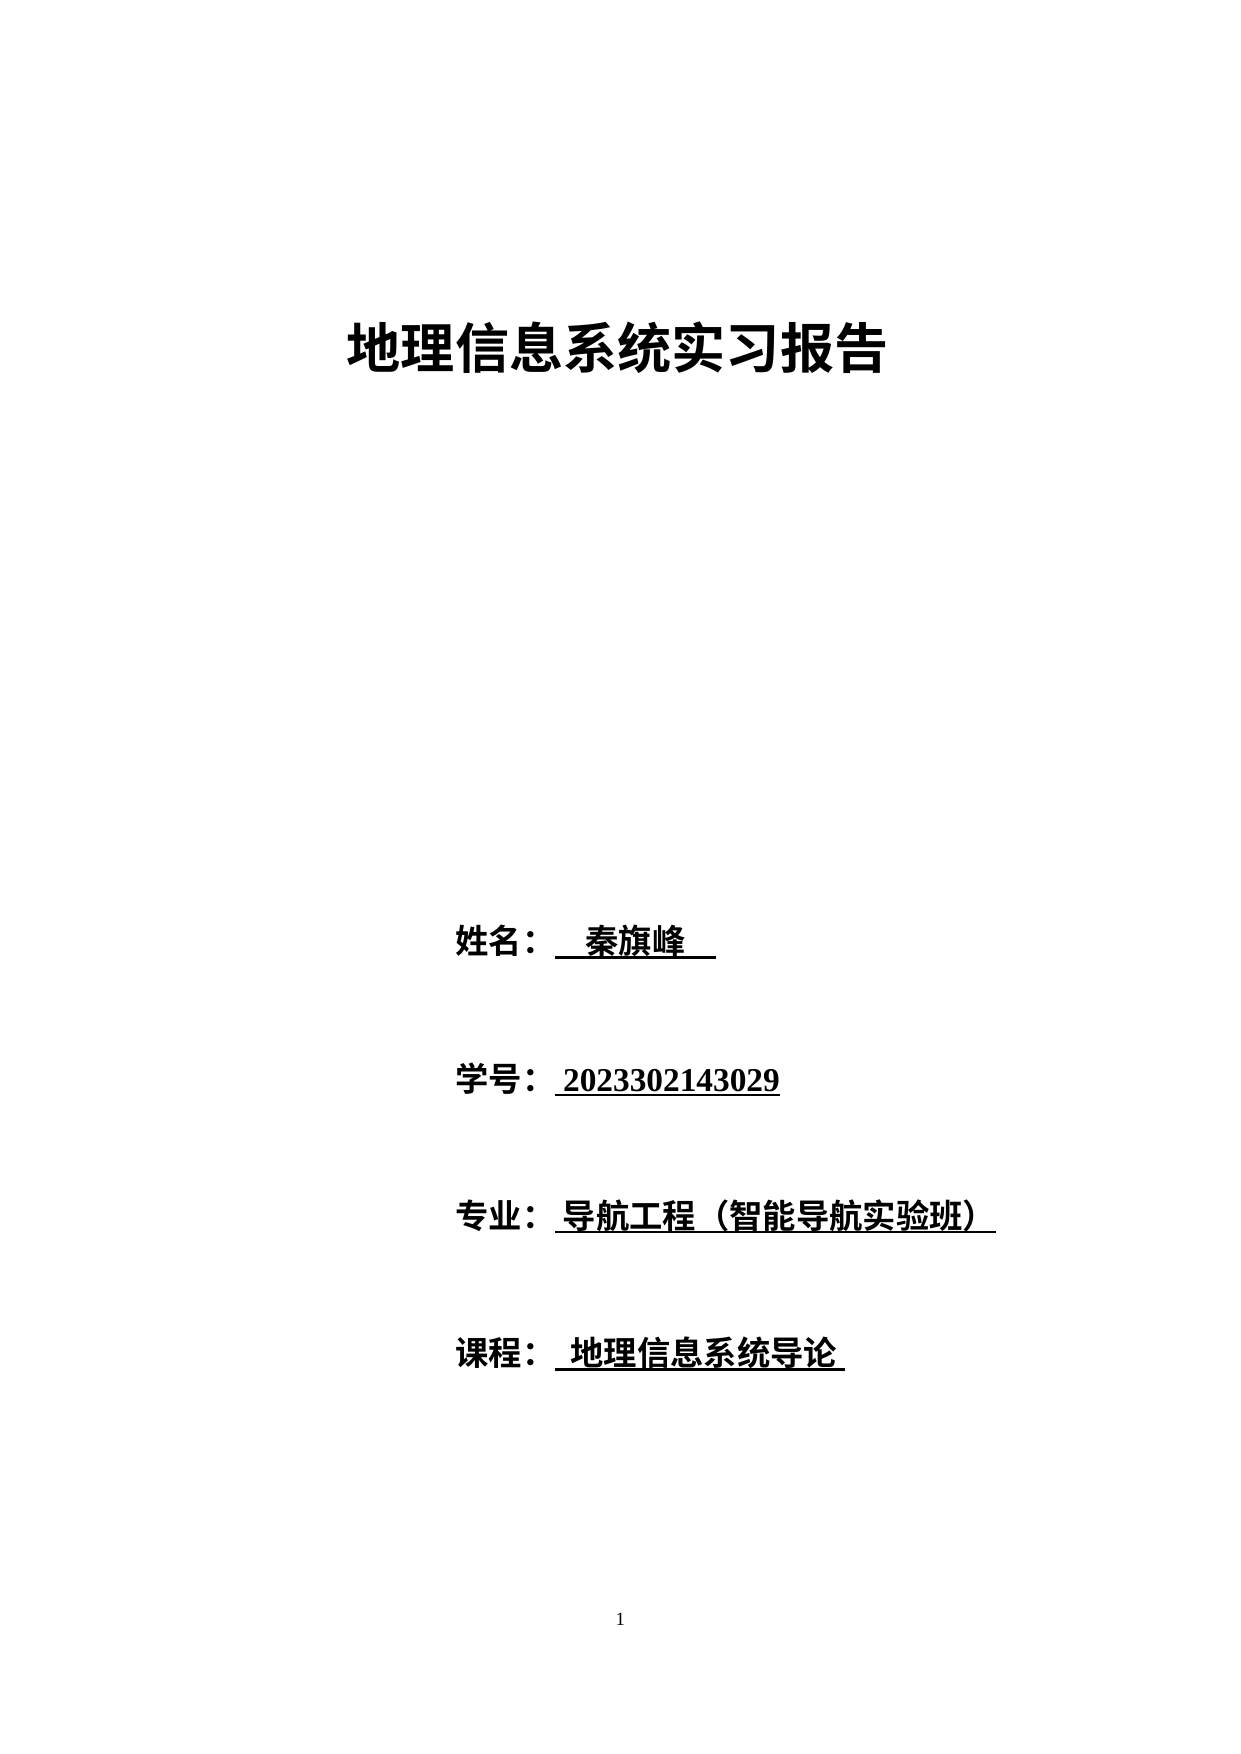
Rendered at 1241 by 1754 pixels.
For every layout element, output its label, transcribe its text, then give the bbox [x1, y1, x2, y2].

text 学号： 2023302143029 [187, 1044, 1053, 1109]
text 专业： 导航工程（智能导航实验班） [187, 1181, 1053, 1246]
text 课程： 地理信息系统导论 [187, 1318, 1053, 1383]
text 地理信息系统实习报告 [123, 296, 1092, 394]
text 姓名： 秦旗峰 [187, 907, 1053, 972]
